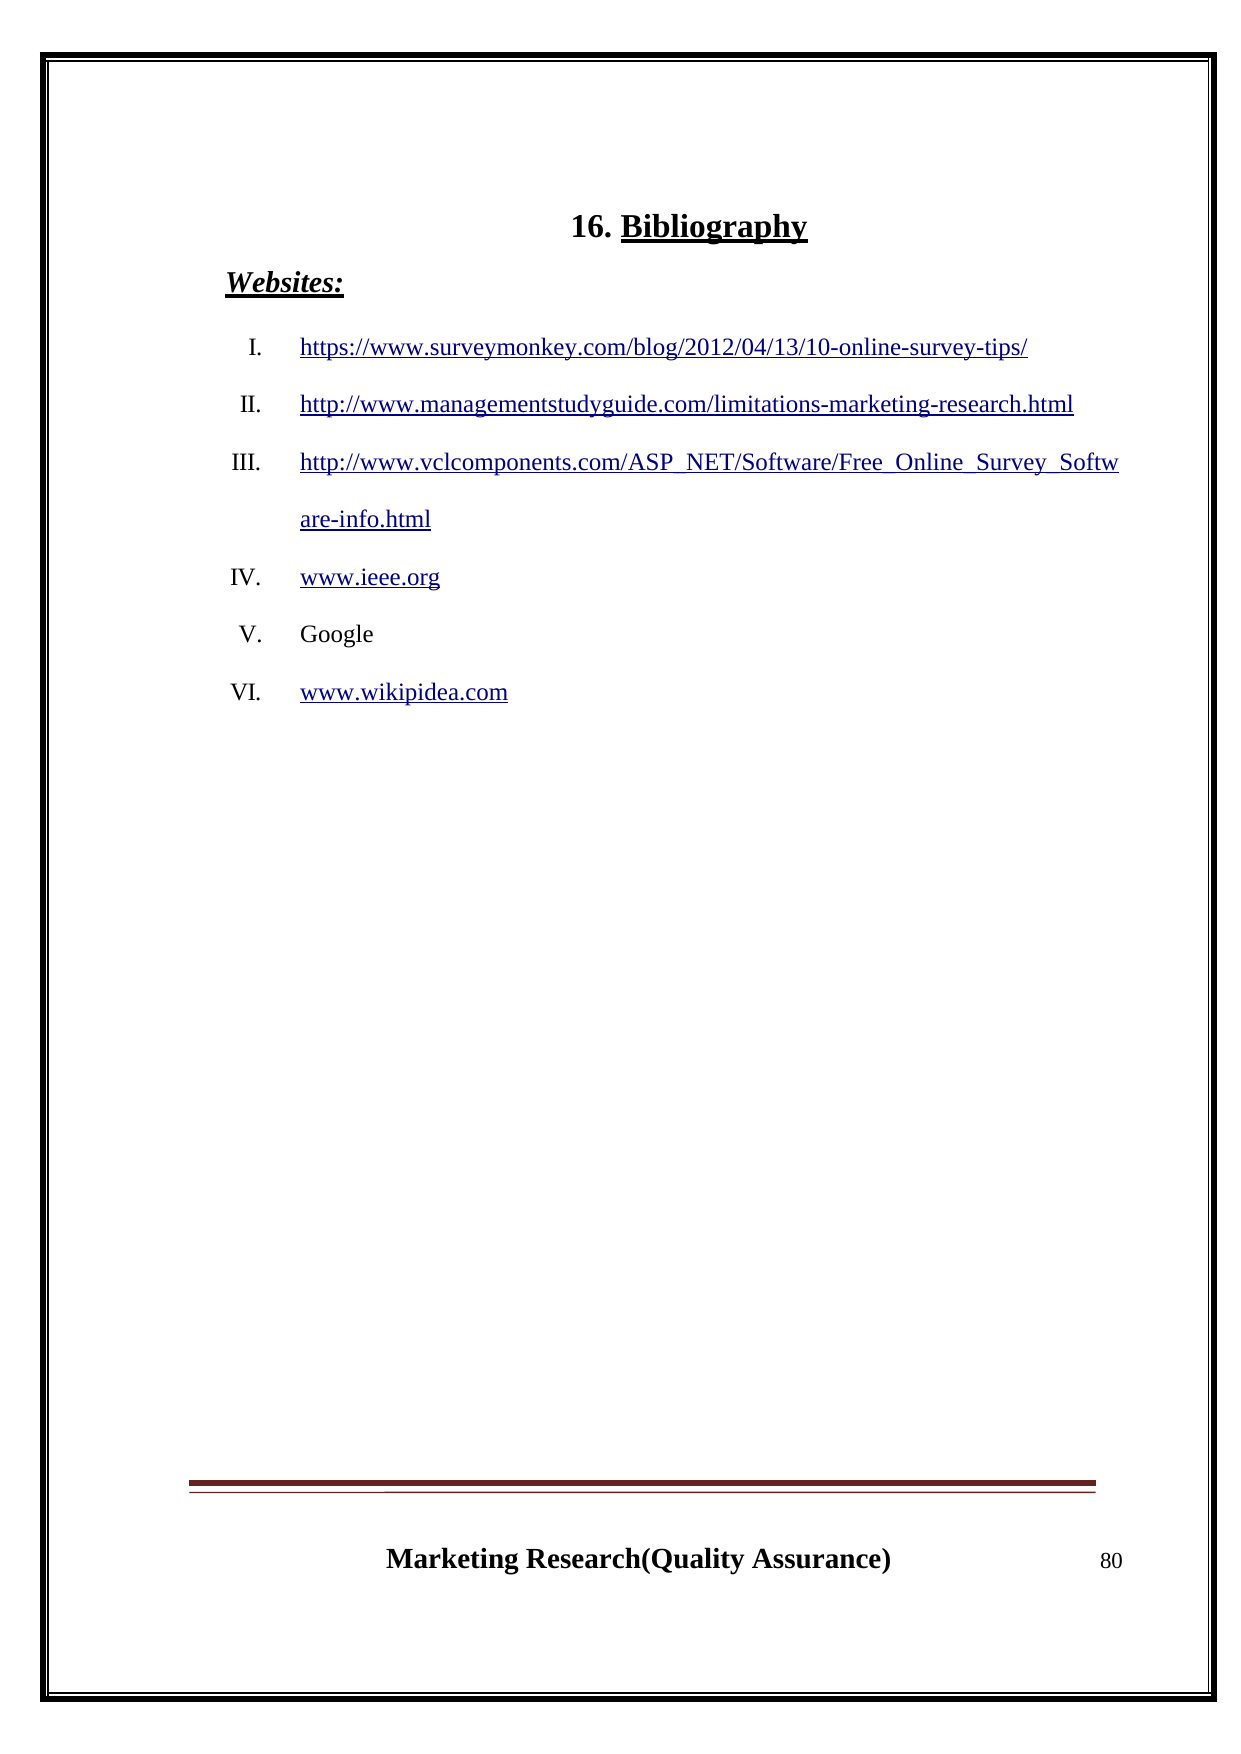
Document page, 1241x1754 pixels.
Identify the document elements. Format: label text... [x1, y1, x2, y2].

list https://www.surveymonkey.com/blog/2012/04/13/10-online-survey-tips/ [248, 332, 1208, 360]
subtitle Websites: [225, 264, 1208, 299]
list www.ieee.org [230, 562, 1208, 590]
list Google [238, 619, 1208, 648]
list www.wikipidea.com [230, 677, 1208, 705]
subtitle 16. Bibliography [570, 206, 1208, 244]
text are-info.html [300, 504, 1208, 533]
list http://www.managementstudyguide.com/limitations-marketing-research.html [239, 389, 1208, 418]
list http://www.vclcomponents.com/ASP_NET/Software/Free_Online_Survey_Softw [231, 447, 1208, 475]
